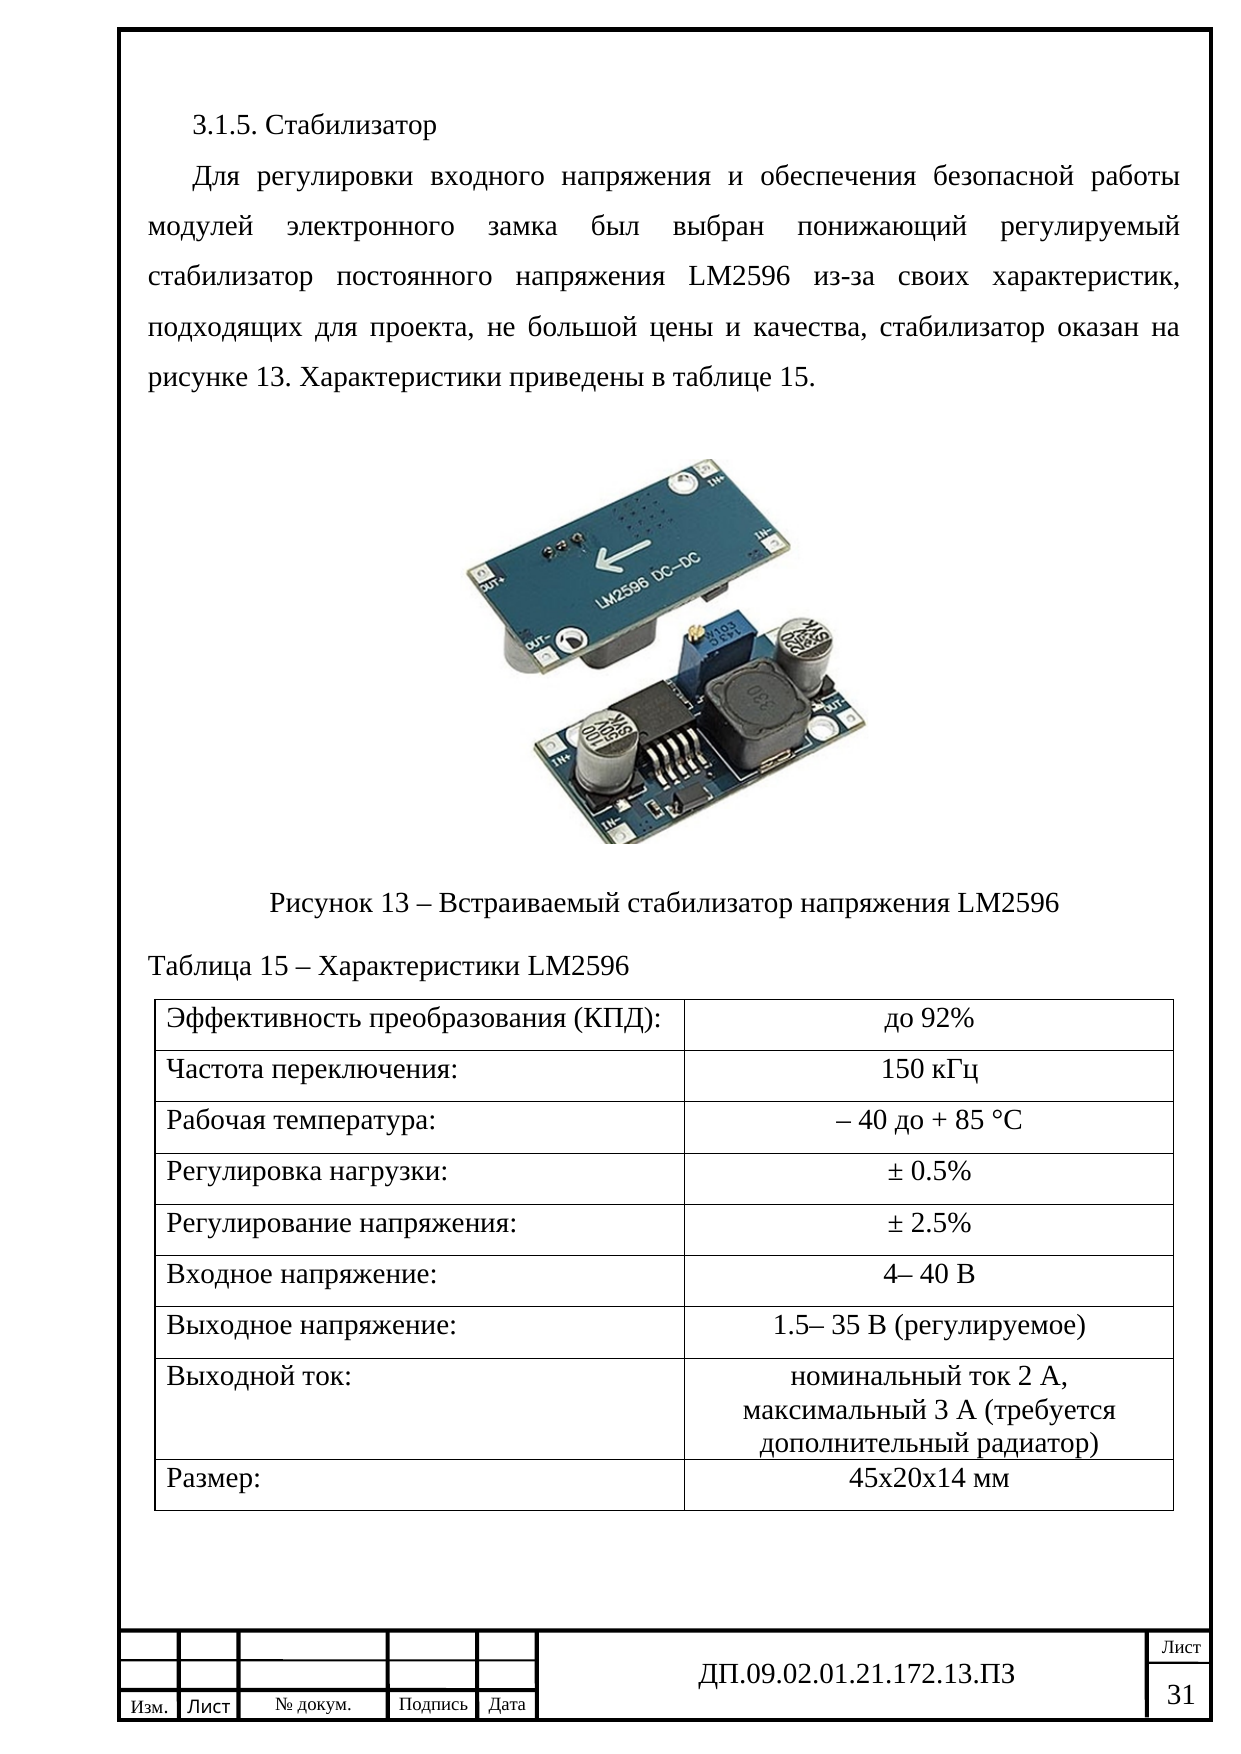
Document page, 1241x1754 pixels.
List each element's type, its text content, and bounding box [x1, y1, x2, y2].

text Рисунок 13 – Встраиваемый стабилизатор напряжения LM2596 [148, 885, 1181, 918]
table_cell Выходной ток: [156, 1359, 684, 1459]
table_cell – 40 до + 85 °C [685, 1102, 1173, 1152]
table_header до 92% [685, 1000, 1173, 1050]
table_cell ± 0.5% [685, 1154, 1173, 1204]
text 3.1.5. Стабилизатор [148, 107, 1181, 141]
table_cell номинальный ток 2 А, максимальный 3 A (требуется дополнительный радиатор) [685, 1359, 1173, 1459]
text Для регулировки входного напряжения и обеспечения безопасной работы модулей электронного замка был выбран понижающий регулируемый стабилизатор постоянного напряжения LM2596 из-за своих характеристик, подходящих для проекта, не большой цены и качества, стабилизатор оказан на рисунке 13. Характеристики приведены в таблице 15. [148, 158, 1181, 392]
table_cell 150 кГц [685, 1051, 1173, 1101]
table_cell Регулирование напряжения: [156, 1205, 684, 1255]
table_cell ± 2.5% [685, 1205, 1173, 1255]
table_cell Рабочая температура: [156, 1102, 684, 1152]
table_cell 45x20x14 мм [685, 1460, 1173, 1510]
table_cell Частота переключения: [156, 1051, 684, 1101]
table_header Эффективность преобразования (КПД): [156, 1000, 684, 1050]
table_cell Размер: [156, 1460, 684, 1510]
table_cell Регулировка нагрузки: [156, 1154, 684, 1204]
table_cell Входное напряжение: [156, 1256, 684, 1306]
table_cell 1.5– 35 В (регулируемое) [685, 1307, 1173, 1357]
picture [460, 459, 869, 844]
table_cell Выходное напряжение: [156, 1307, 684, 1357]
text Таблица 15 – Характеристики LM2596 [148, 948, 1181, 982]
table_cell 4– 40 В [685, 1256, 1173, 1306]
